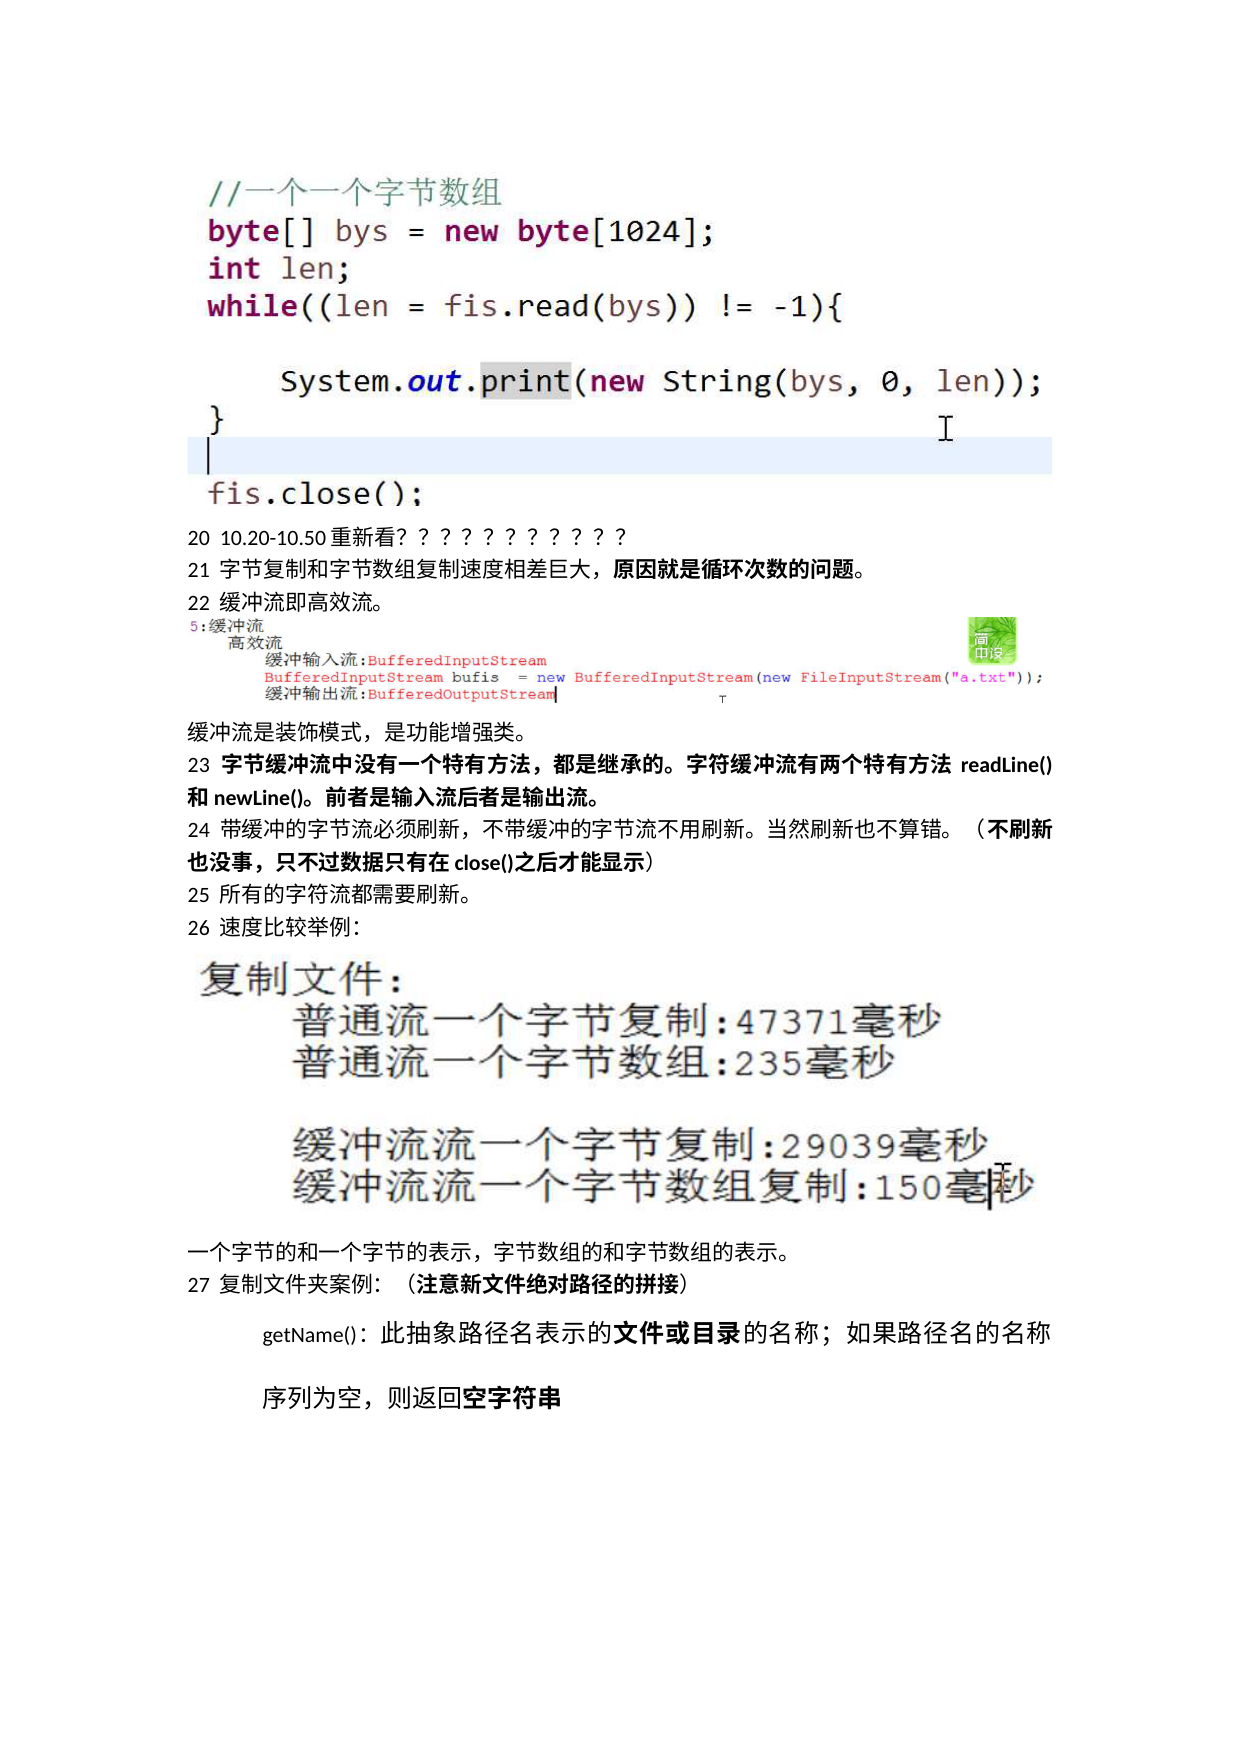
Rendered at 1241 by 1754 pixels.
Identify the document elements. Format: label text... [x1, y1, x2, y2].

text getName()：此抽象路径名表示的文件或目录的名称；如果路径名的名称序列为空，则返回空字符串 [262, 1299, 1053, 1429]
picture [187, 617, 1052, 703]
text 26 速度比较举例： [187, 909, 1053, 942]
text 21 字节复制和字节数组复制速度相差巨大，原因就是循环次数的问题。 [187, 552, 1053, 584]
text 缓冲流是装饰模式，是功能增强类。 [187, 714, 1053, 747]
text 23 字节缓冲流中没有一个特有方法，都是继承的。字符缓冲流有两个特有方法readLine()和newLine()。前者是输入流后者是输出流。 [187, 747, 1053, 812]
text 27 复制文件夹案例：（注意新文件绝对路径的拼接） [187, 1267, 1053, 1299]
text 24 带缓冲的字节流必须刷新，不带缓冲的字节流不用刷新。当然刷新也不算错。（不刷新也没事，只不过数据只有在close()之后才能显示） [187, 812, 1053, 877]
text 25 所有的字符流都需要刷新。 [187, 877, 1053, 909]
text 20 10.20-10.50重新看？？？？？？？？？？？ [187, 519, 1053, 552]
text 一个字节的和一个字节的表示，字节数组的和字节数组的表示。 [187, 1234, 1053, 1267]
text 22 缓冲流即高效流。 [187, 584, 1053, 617]
picture [187, 942, 1052, 1218]
picture [187, 162, 1053, 506]
